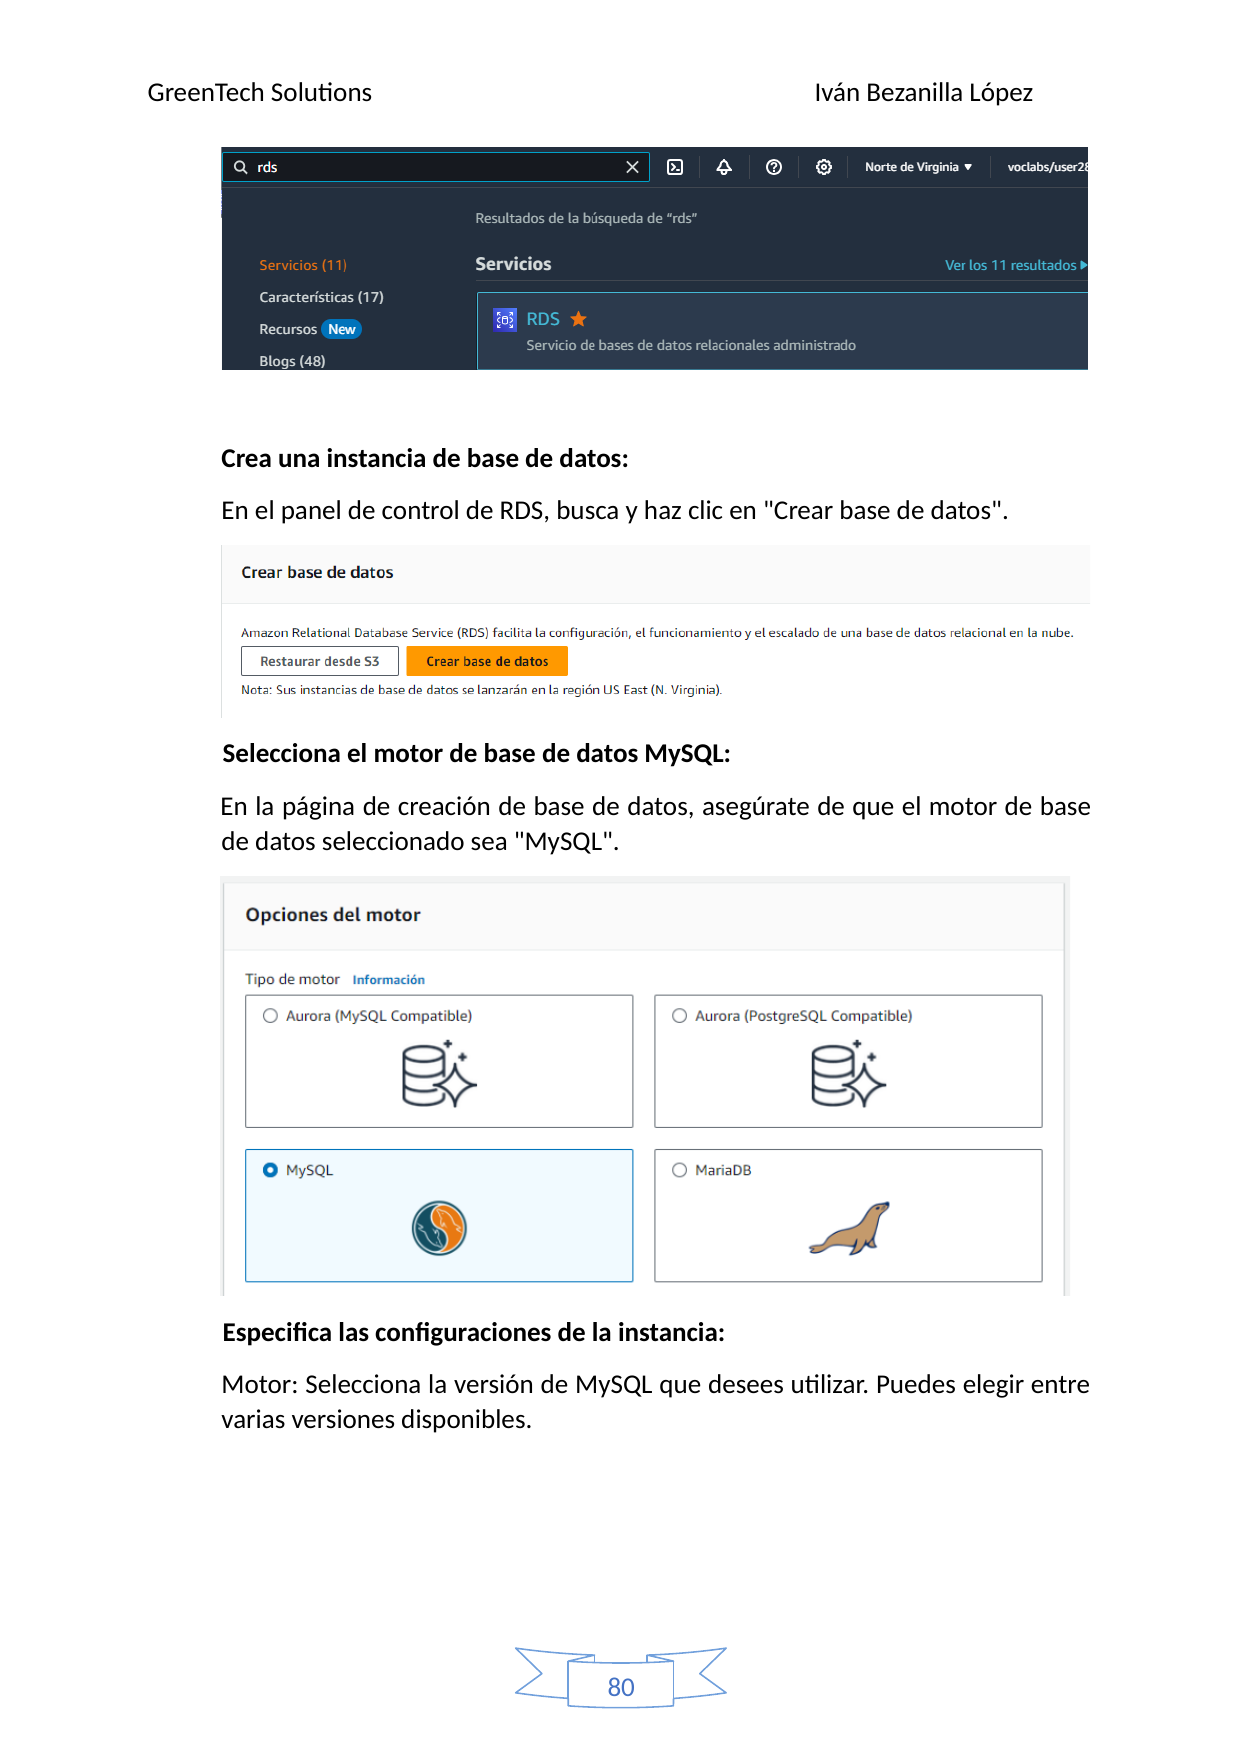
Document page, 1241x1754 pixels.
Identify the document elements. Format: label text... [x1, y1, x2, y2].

text Crea una instancia de base de datos: [148, 441, 1092, 474]
text Selecciona el motor de base de datos MySQL: [222, 736, 1092, 769]
text Motor: Selecciona la versión de MySQL que desees utilizar. Puedes elegir entre varias versiones disponibles. [221, 1367, 1092, 1436]
text En el panel de control de RDS, busca y haz clic en "Crear base de datos". [221, 493, 1092, 526]
text Especifica las configuraciones de la instancia: [222, 1315, 1092, 1348]
picture [220, 876, 1071, 1296]
text En la página de creación de base de datos, asegúrate de que el motor de base de datos seleccionado sea "MySQL". [220, 789, 1092, 857]
picture [221, 147, 1088, 370]
picture [221, 545, 1091, 718]
picture [224, 154, 648, 180]
